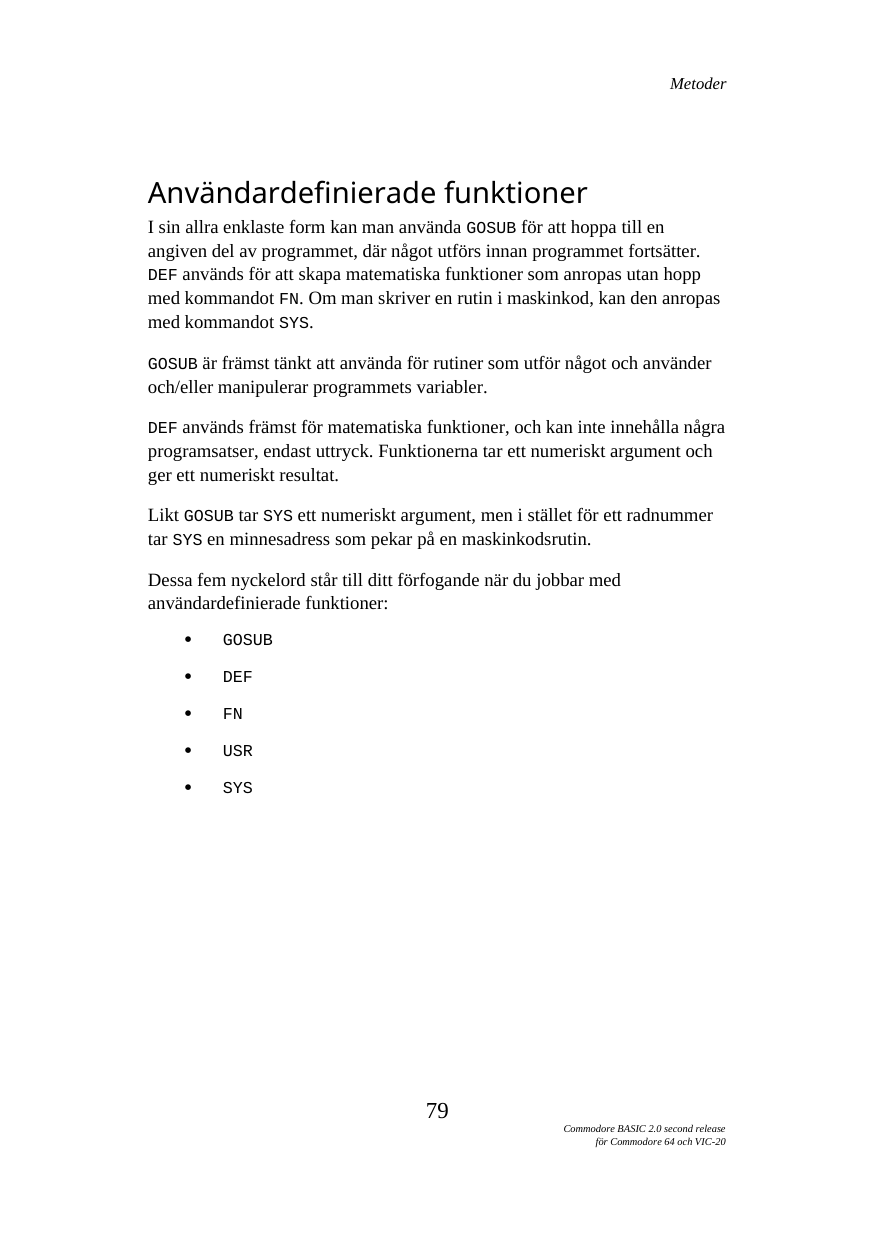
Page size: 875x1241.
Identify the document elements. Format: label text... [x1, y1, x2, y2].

text DEF används främst för matematiska funktioner, och kan inte innehålla några programsatser, endast uttryck. Funktionerna tar ett numeriskt argument och ger ett numeriskt resultat. [148, 416, 726, 485]
list GOSUB [185, 632, 726, 651]
list DEF [185, 669, 726, 688]
list SYS [185, 780, 726, 798]
list USR [185, 743, 726, 762]
text Likt GOSUB tar SYS ett numeriskt argument, men i stället för ett radnummer tar SYS en minnesadress som pekar på en maskinkodsrutin. [148, 503, 726, 550]
text Dessa fem nyckelord står till ditt förfogande när du jobbar med användardefinierade funktioner: [148, 569, 726, 613]
text I sin allra enklaste form kan man använda GOSUB för att hoppa till en angiven del av programmet, där något utförs innan programmet fortsätter. DEF används för att skapa matematiska funktioner som anropas utan hopp med kommandot FN. Om man skriver en rutin i maskinkod, kan den anropas med kommandot SYS. [148, 216, 726, 334]
text GOSUB är främst tänkt att använda för rutiner som utför något och använder och/eller manipulerar programmets variabler. [148, 352, 726, 398]
list FN [185, 706, 726, 724]
subtitle Användardefinierade funktioner [148, 173, 726, 212]
